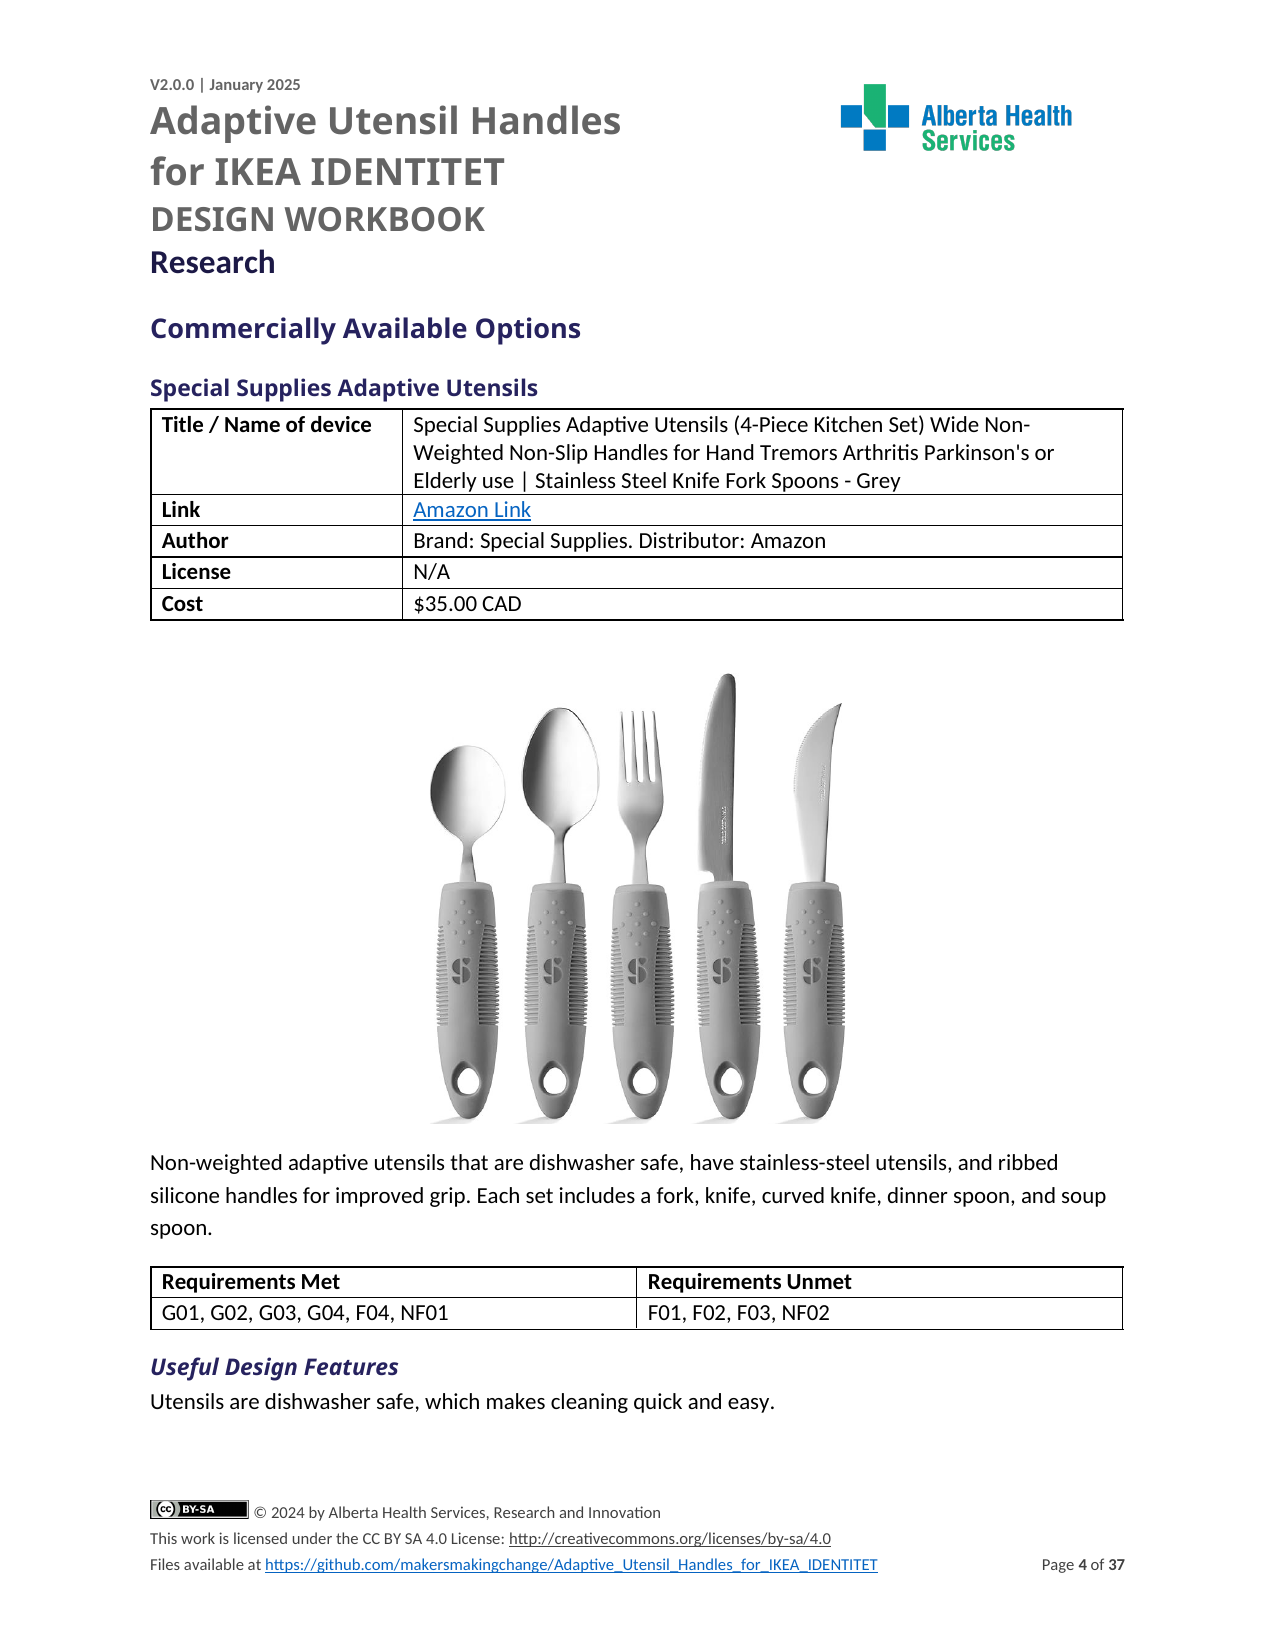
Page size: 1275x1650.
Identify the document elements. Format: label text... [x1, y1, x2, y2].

picture [839, 82, 1073, 152]
text Utensils are dishwasher safe, which makes cleaning quick and easy. [150, 1387, 1125, 1415]
table_cell Cost [152, 589, 402, 619]
table_cell F01, F02, F03, NF02 [637, 1298, 1122, 1328]
table_header Requirements Unmet [637, 1268, 1122, 1297]
subtitle Commercially Available Options [150, 309, 1125, 346]
table_cell G01, G02, G03, G04, F04, NF01 [152, 1298, 636, 1328]
subtitle Special Supplies Adaptive Utensils [150, 372, 1125, 404]
subtitle Research [150, 242, 1125, 282]
table_cell License [152, 558, 402, 588]
subtitle Useful Design Features [150, 1351, 1125, 1382]
picture [429, 673, 846, 1124]
table_cell Amazon Link [403, 495, 1122, 525]
table_cell $35.00 CAD [403, 589, 1122, 619]
table_cell Link [152, 495, 402, 525]
table_cell N/A [403, 558, 1122, 588]
table_header Special Supplies Adaptive Utensils (4-Piece Kitchen Set) Wide Non-Weighted Non-Slip Handles for Hand Tremors Arthritis Parkinson's or Elderly use | Stainless Steel Knife Fork Spoons - Grey [403, 410, 1122, 494]
table_header Title / Name of device [152, 410, 402, 494]
table_header Requirements Met [152, 1268, 636, 1297]
text Non-weighted adaptive utensils that are dishwasher safe, have stainless-steel utensils, and ribbed silicone handles for improved grip. Each set includes a fork, knife, curved knife, dinner spoon, and soup spoon. [150, 1148, 1125, 1241]
table_cell Brand: Special Supplies. Distributor: Amazon [403, 526, 1122, 556]
picture [150, 1500, 249, 1519]
table_cell Author [152, 526, 402, 556]
